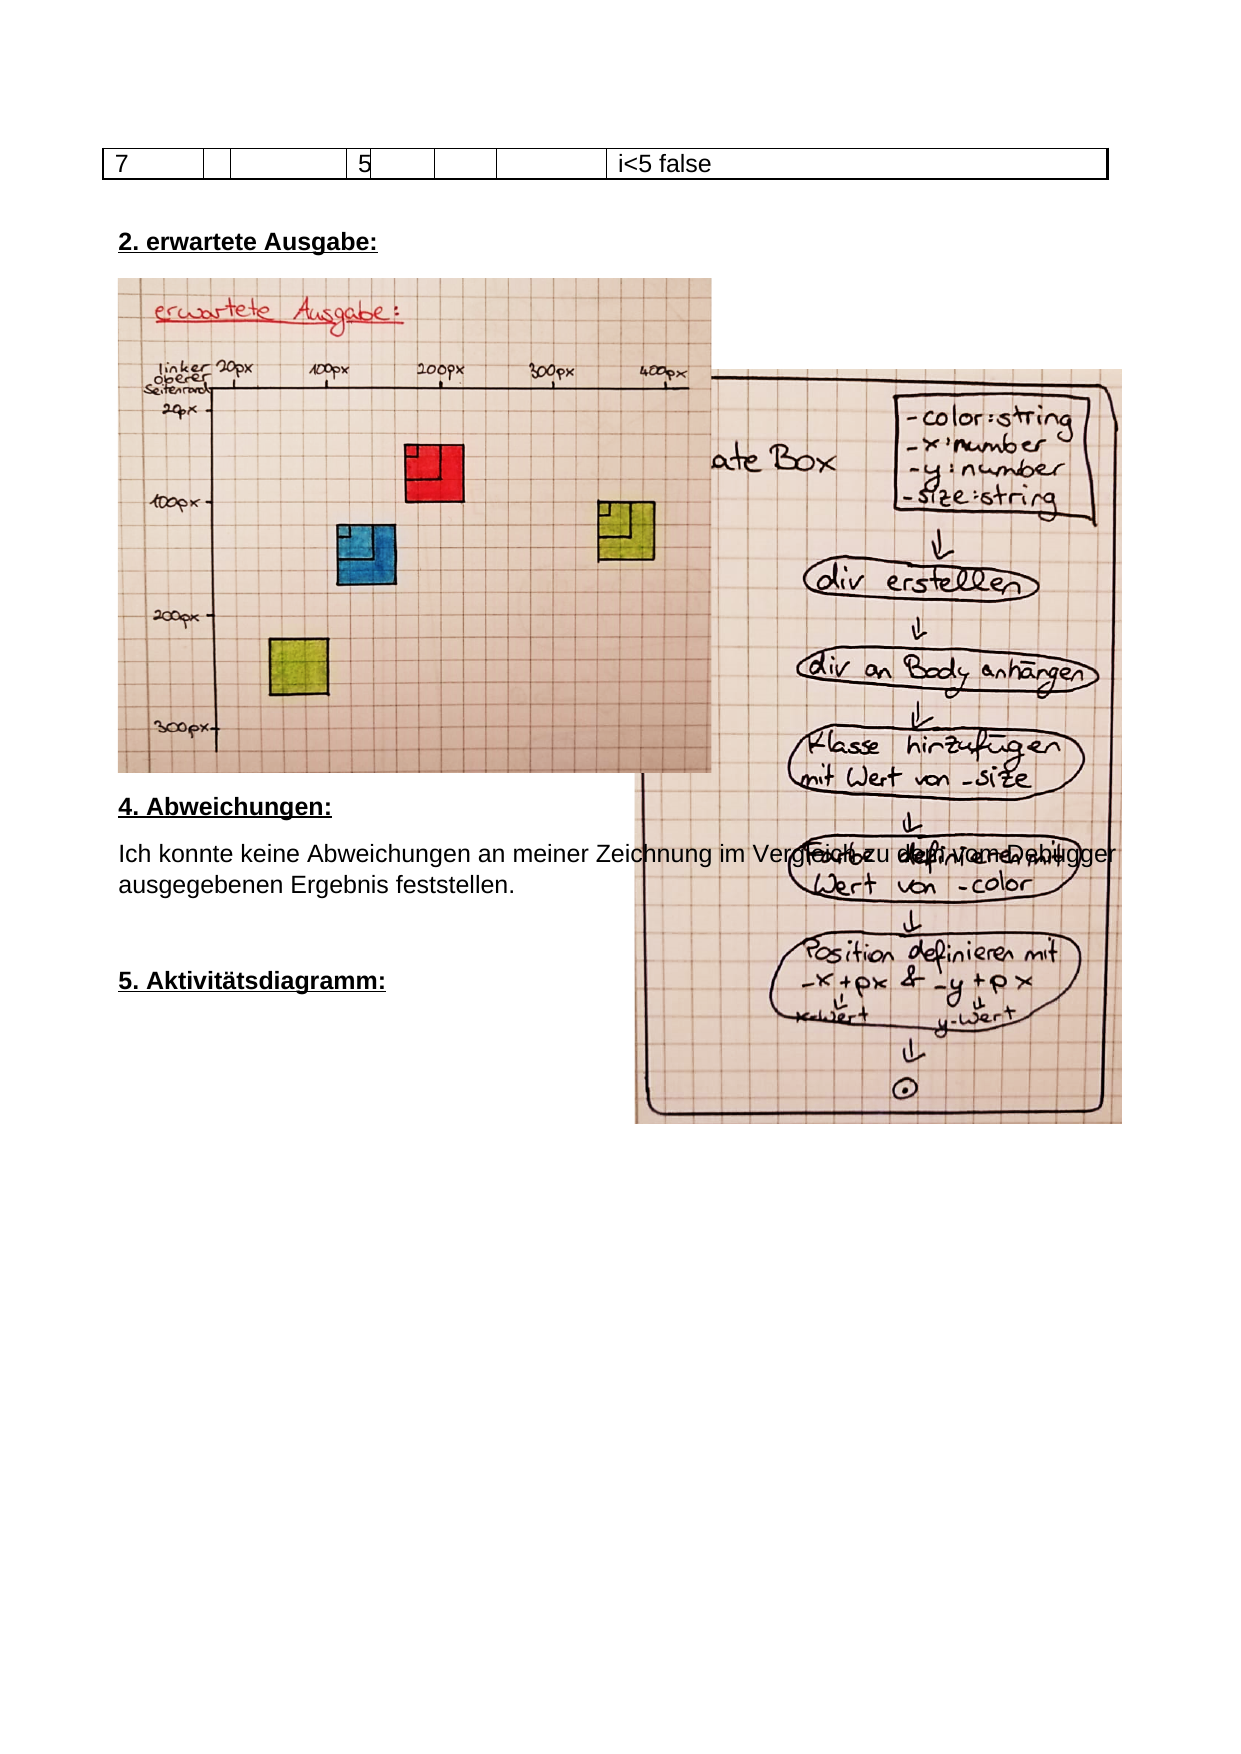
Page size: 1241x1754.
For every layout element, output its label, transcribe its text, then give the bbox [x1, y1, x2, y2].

text 2. erwartete Ausgabe: [118, 227, 1122, 256]
table_cell 7 [104, 149, 203, 177]
picture [117, 278, 1122, 791]
text Ich konnte keine Abweichungen an meiner Zeichnung im Vergleich zu dem vom Debugger ausgegebenen Ergebnis feststellen. [118, 839, 1122, 899]
text 4. Abweichungen: [118, 791, 1122, 820]
table_cell [435, 149, 496, 177]
picture [634, 994, 1122, 1124]
picture [634, 899, 1122, 966]
table_cell i<5 false [607, 149, 1106, 177]
table_cell 5 [347, 149, 370, 177]
text 5. Aktivitätsdiagramm: [118, 966, 1122, 994]
picture [634, 820, 1122, 839]
table_cell [204, 149, 230, 177]
table_cell [371, 149, 434, 177]
table_cell [231, 149, 346, 177]
table_cell [497, 149, 606, 177]
